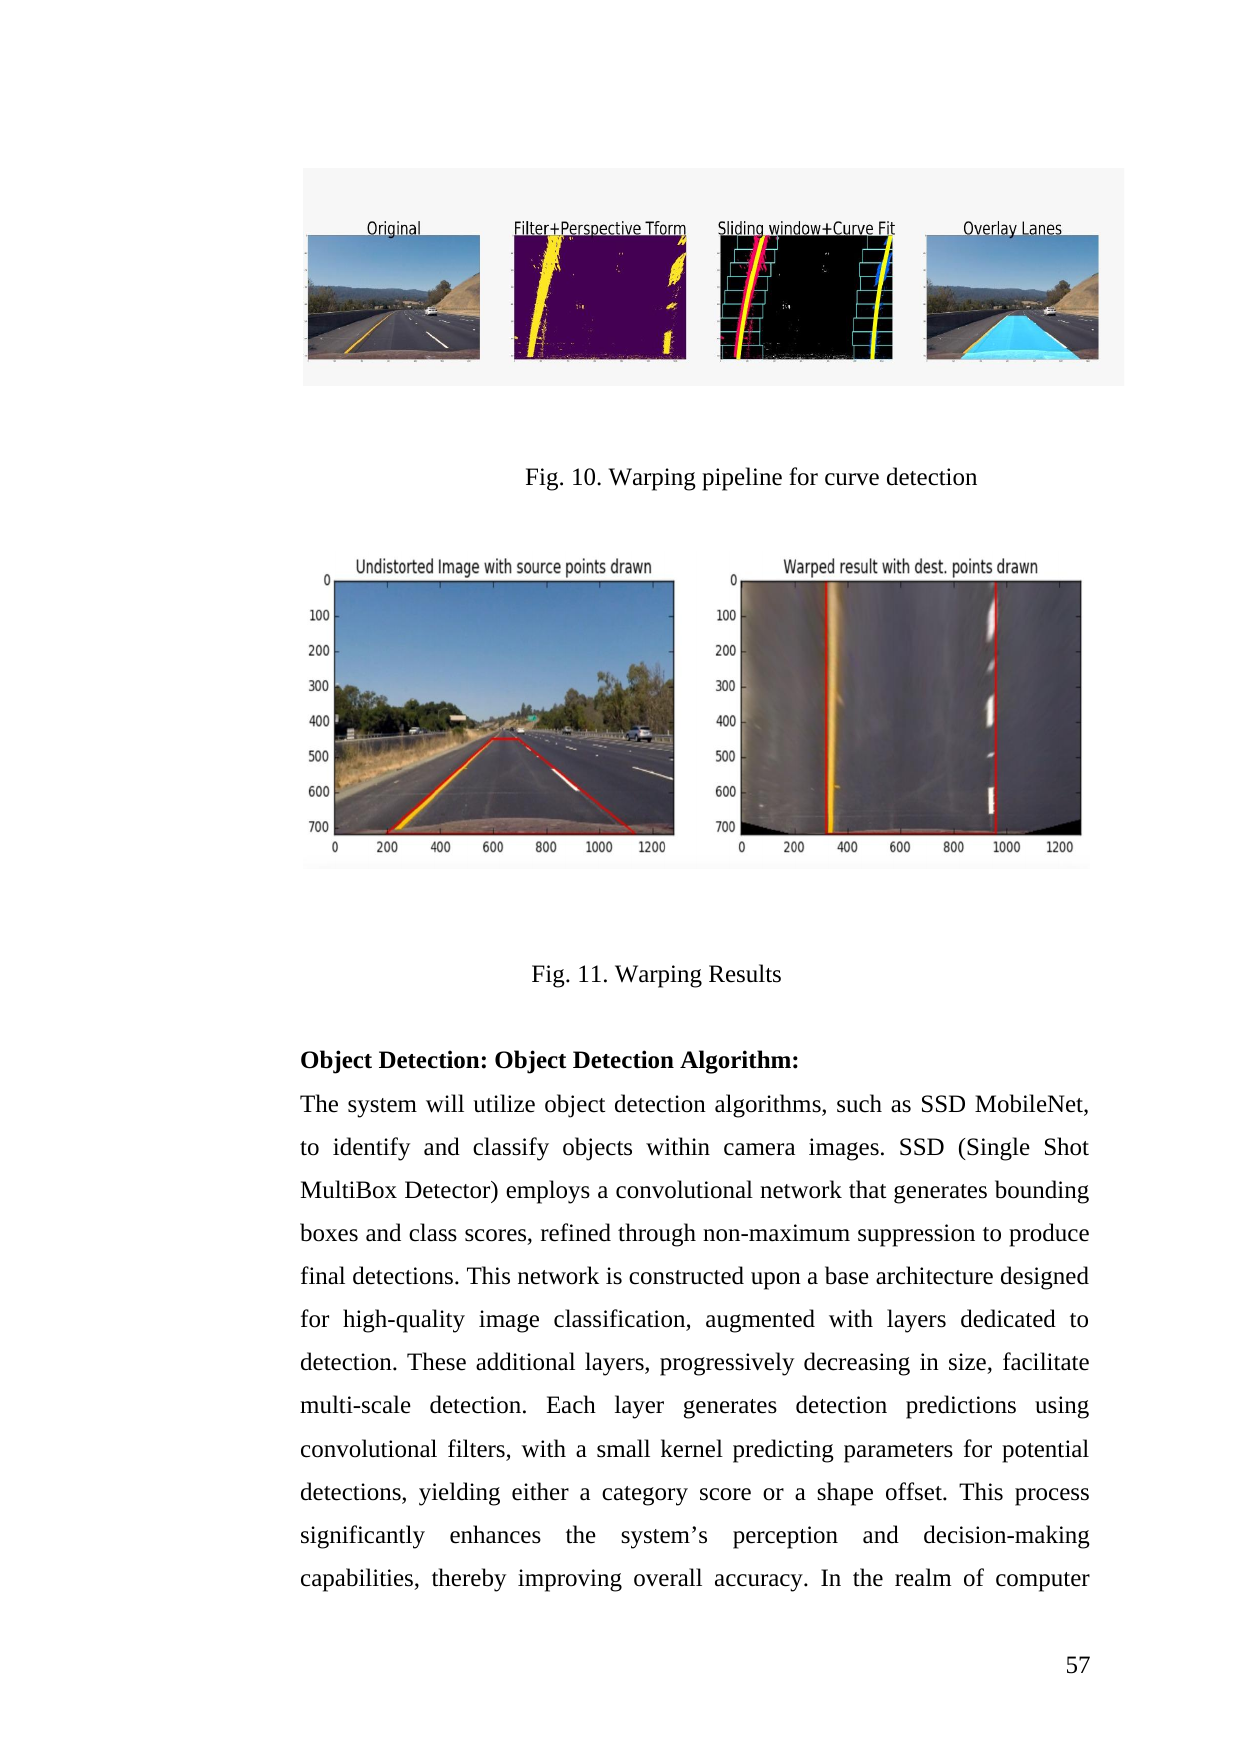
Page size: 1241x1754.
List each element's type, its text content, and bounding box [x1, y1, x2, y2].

text Fig. 10. Warping pipeline for curve detection [450, 462, 1090, 491]
text Fig. 11. Warping Results [525, 959, 1090, 988]
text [300, 1089, 1090, 1592]
picture [303, 551, 1090, 869]
text Object Detection: Object Detection Algorithm: [225, 1046, 1090, 1074]
picture [303, 168, 1125, 386]
